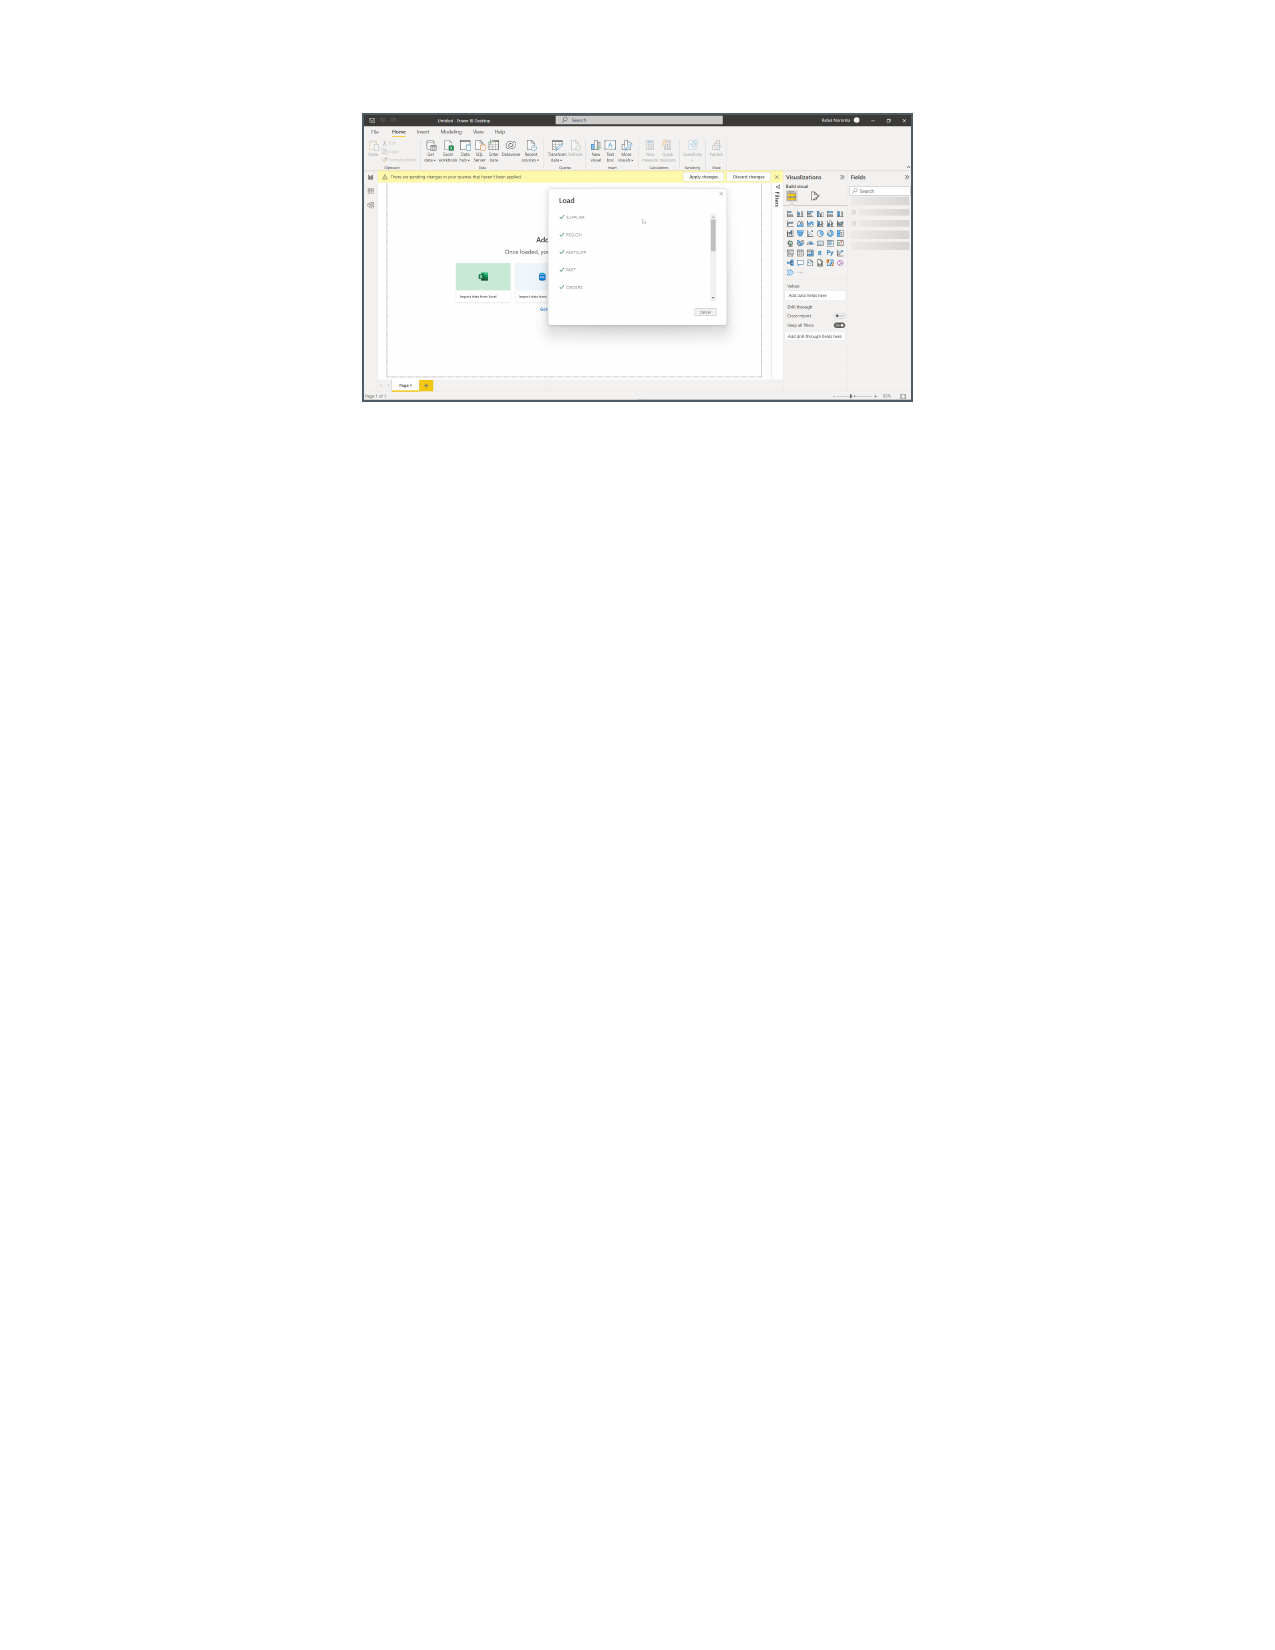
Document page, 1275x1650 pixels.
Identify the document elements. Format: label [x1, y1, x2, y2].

picture [364, 115, 911, 400]
